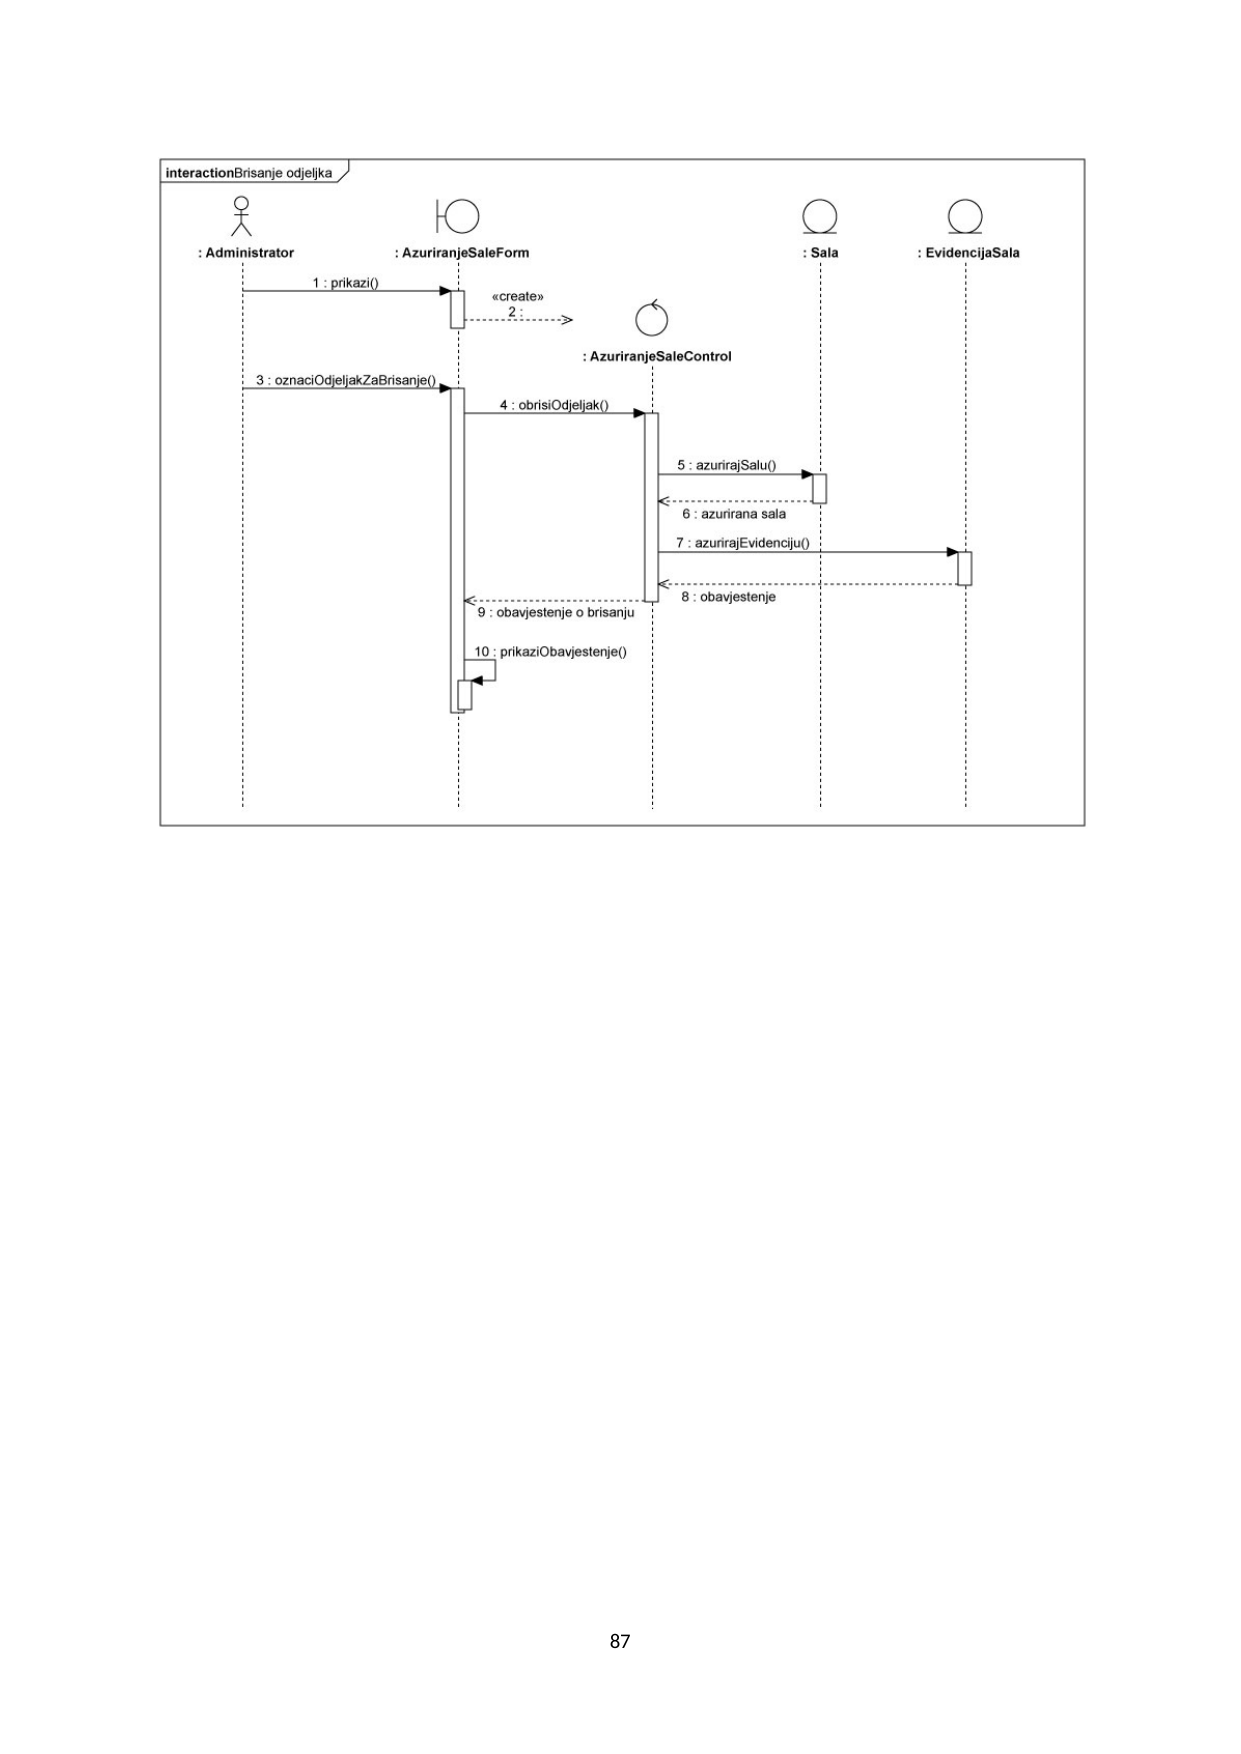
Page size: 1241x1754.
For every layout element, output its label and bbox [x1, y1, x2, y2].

picture [150, 150, 1095, 836]
